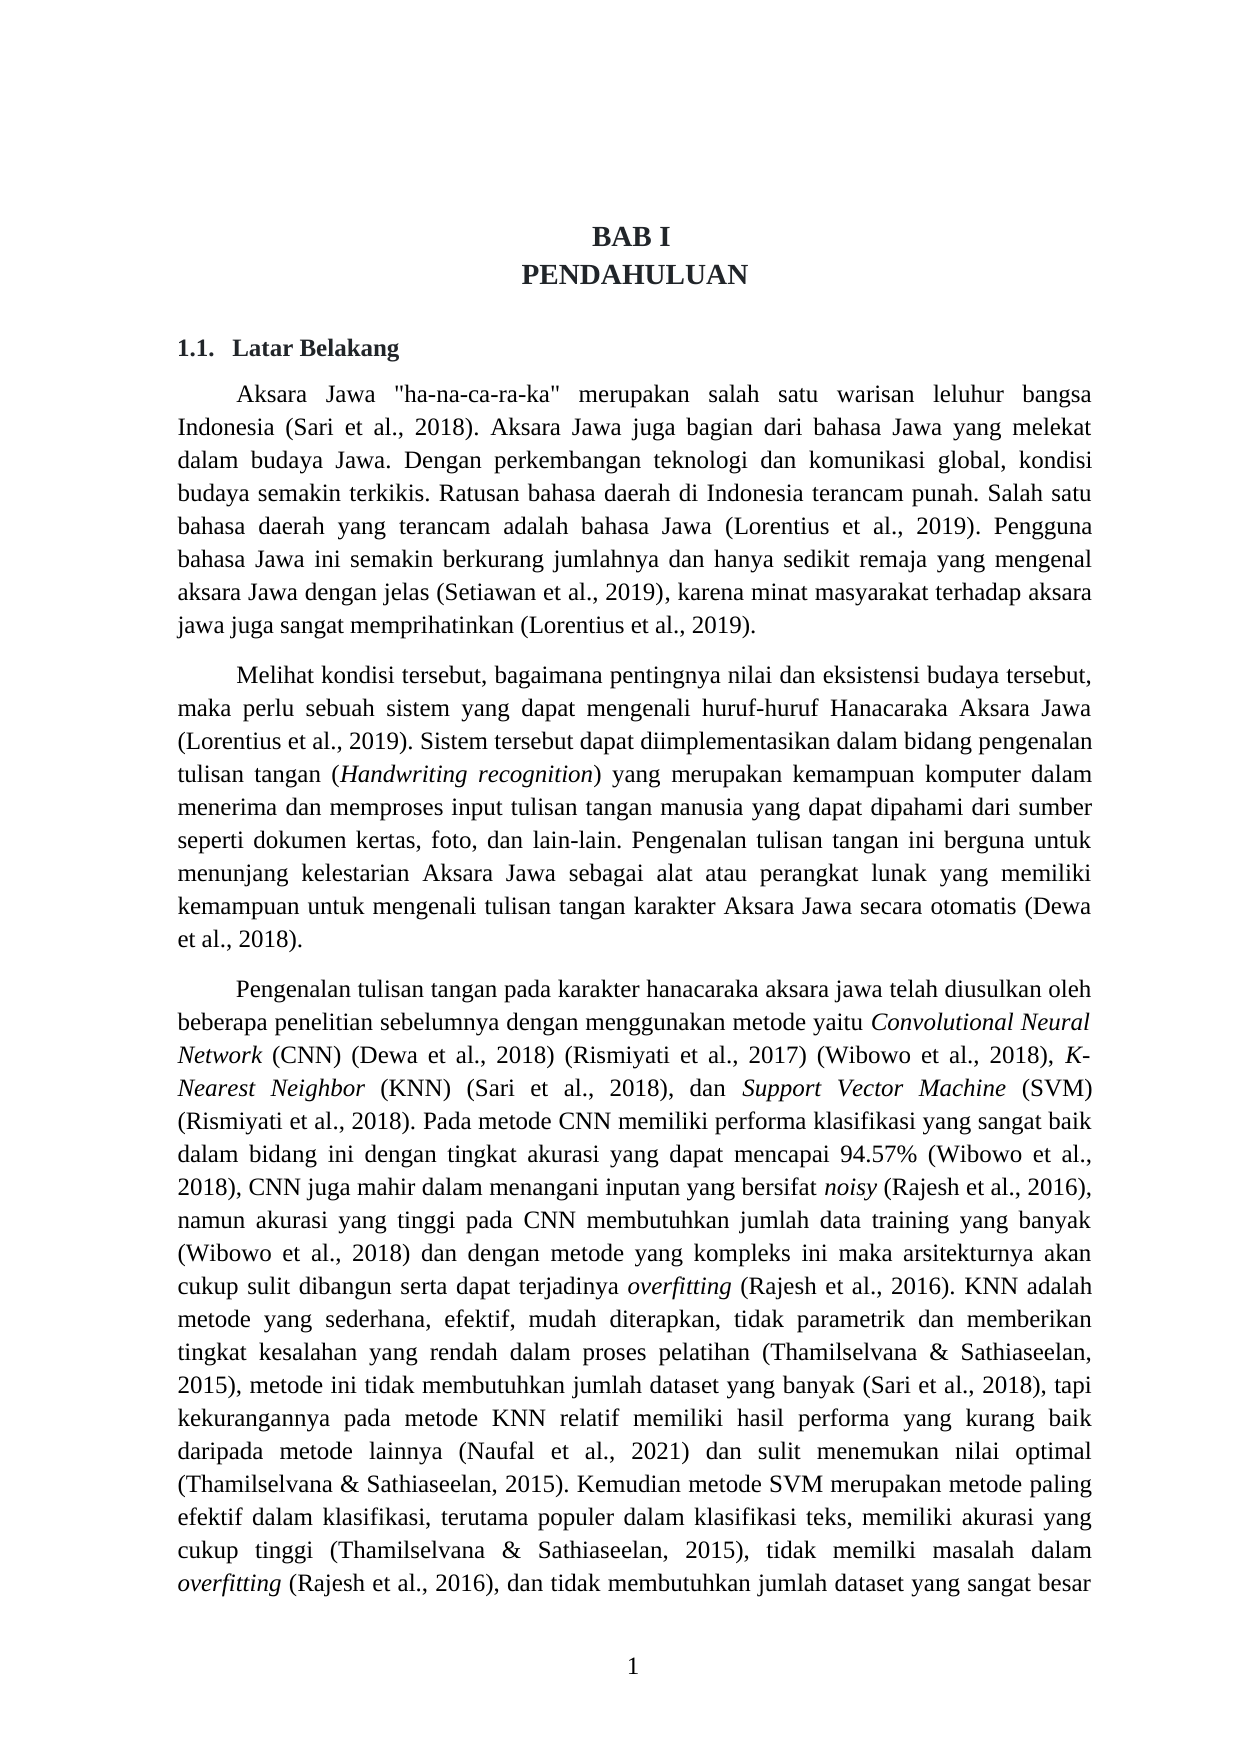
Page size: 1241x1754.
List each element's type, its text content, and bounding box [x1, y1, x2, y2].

text Melihat kondisi tersebut, bagaimana pentingnya nilai dan eksistensi budaya tersebut, maka perlu sebuah sistem yang dapat mengenali huruf-huruf Hanacaraka Aksara Jawa (Lorentius et al., 2019). Sistem tersebut dapat diimplementasikan dalam bidang pengenalan tulisan tangan (Handwriting recognition) yang merupakan kemampuan komputer dalam menerima dan memproses input tulisan tangan manusia yang dapat dipahami dari sumber seperti dokumen kertas, foto, dan lain-lain. Pengenalan tulisan tangan ini berguna untuk menunjang kelestarian Aksara Jawa sebagai alat atau perangkat lunak yang memiliki kemampuan untuk mengenali tulisan tangan karakter Aksara Jawa secara otomatis (Dewa et al., 2018). [177, 660, 1092, 953]
text Aksara Jawa "ha-na-ca-ra-ka" merupakan salah satu warisan leluhur bangsa Indonesia (Sari et al., 2018). Aksara Jawa juga bagian dari bahasa Jawa yang melekat dalam budaya Jawa. Dengan perkembangan teknologi dan komunikasi global, kondisi budaya semakin terkikis. Ratusan bahasa daerah di Indonesia terancam punah. Salah satu bahasa daerah yang terancam adalah bahasa Jawa (Lorentius et al., 2019). Pengguna bahasa Jawa ini semakin berkurang jumlahnya dan hanya sedikit remaja yang mengenal aksara Jawa dengan jelas (Setiawan et al., 2019), karena minat masyarakat terhadap aksara jawa juga sangat memprihatinkan (Lorentius et al., 2019). [177, 379, 1092, 639]
subtitle BAB I PENDAHULUAN [148, 219, 1092, 291]
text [177, 974, 1092, 1597]
subtitle Latar Belakang [214, 333, 1092, 362]
